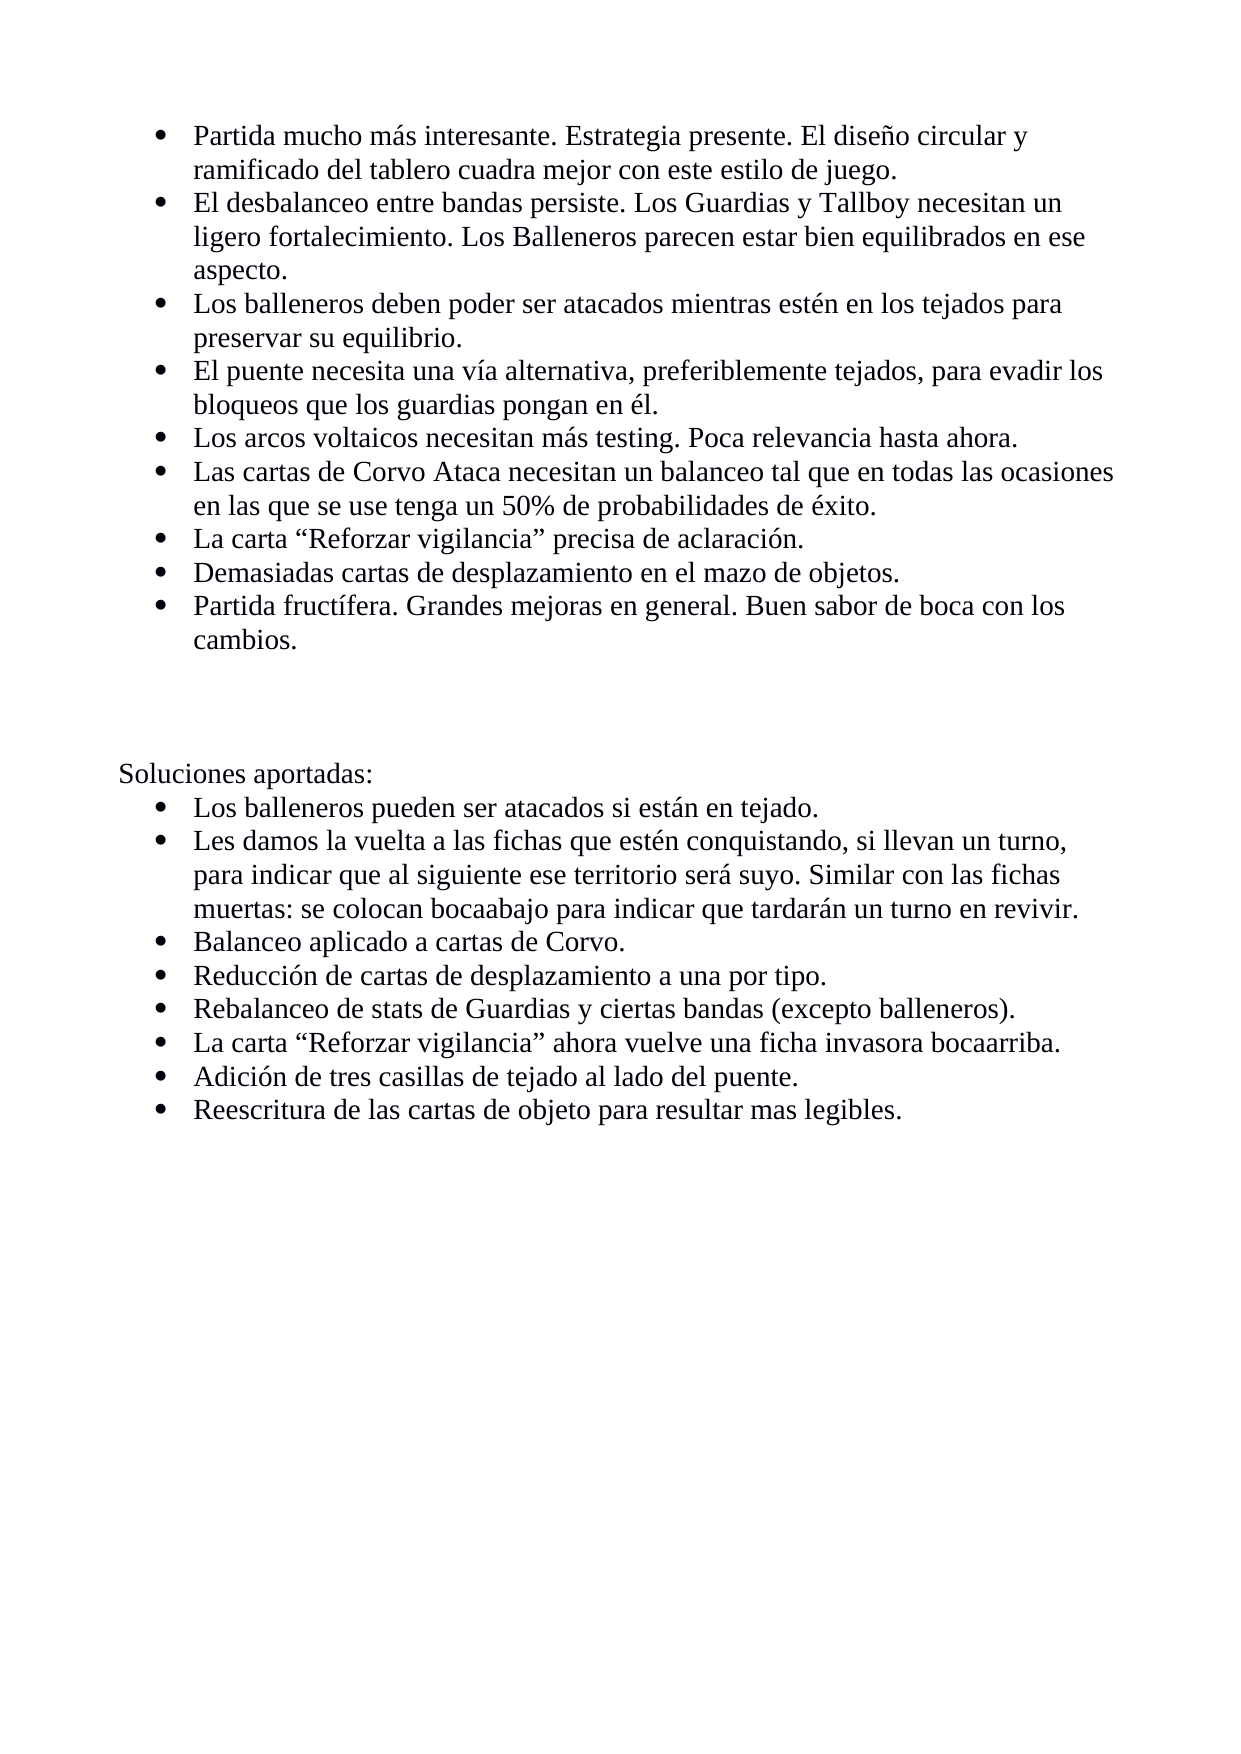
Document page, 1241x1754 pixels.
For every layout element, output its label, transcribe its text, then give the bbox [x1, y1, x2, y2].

list La carta “Reforzar vigilancia” precisa de aclaración. [156, 521, 1122, 555]
list Partida mucho más interesante. Estrategia presente. El diseño circular y ramificado del tablero cuadra mejor con este estilo de juego. [156, 118, 1122, 185]
list Partida fructífera. Grandes mejoras en general. Buen sabor de boca con los cambios. [156, 588, 1122, 656]
list Las cartas de Corvo Ataca necesitan un balanceo tal que en todas las ocasiones en las que se use tenga un 50% de probabilidades de éxito. [156, 454, 1122, 521]
list Les damos la vuelta a las fichas que estén conquistando, si llevan un turno, para indicar que al siguiente ese territorio será suyo. Similar con las fichas muertas: se colocan bocaabajo para indicar que tardarán un turno en revivir. [156, 823, 1122, 924]
list Adición de tres casillas de tejado al lado del puente. [156, 1059, 1122, 1092]
list Reescritura de las cartas de objeto para resultar mas legibles. [156, 1092, 1122, 1126]
list Reducción de cartas de desplazamiento a una por tipo. [156, 958, 1122, 992]
list Los balleneros pueden ser atacados si están en tejado. [156, 790, 1122, 823]
list Los arcos voltaicos necesitan más testing. Poca relevancia hasta ahora. [156, 420, 1122, 454]
list Balanceo aplicado a cartas de Corvo. [156, 924, 1122, 958]
list Rebalanceo de stats de Guardias y ciertas bandas (excepto balleneros). [156, 992, 1122, 1025]
list Demasiadas cartas de desplazamiento en el mazo de objetos. [156, 555, 1122, 588]
list El puente necesita una vía alternativa, preferiblemente tejados, para evadir los bloqueos que los guardias pongan en él. [156, 353, 1122, 420]
list El desbalanceo entre bandas persiste. Los Guardias y Tallboy necesitan un ligero fortalecimiento. Los Balleneros parecen estar bien equilibrados en ese aspecto. [156, 185, 1122, 286]
text Soluciones aportadas: [118, 756, 1122, 790]
list La carta “Reforzar vigilancia” ahora vuelve una ficha invasora bocaarriba. [156, 1025, 1122, 1059]
list Los balleneros deben poder ser atacados mientras estén en los tejados para preservar su equilibrio. [156, 286, 1122, 353]
